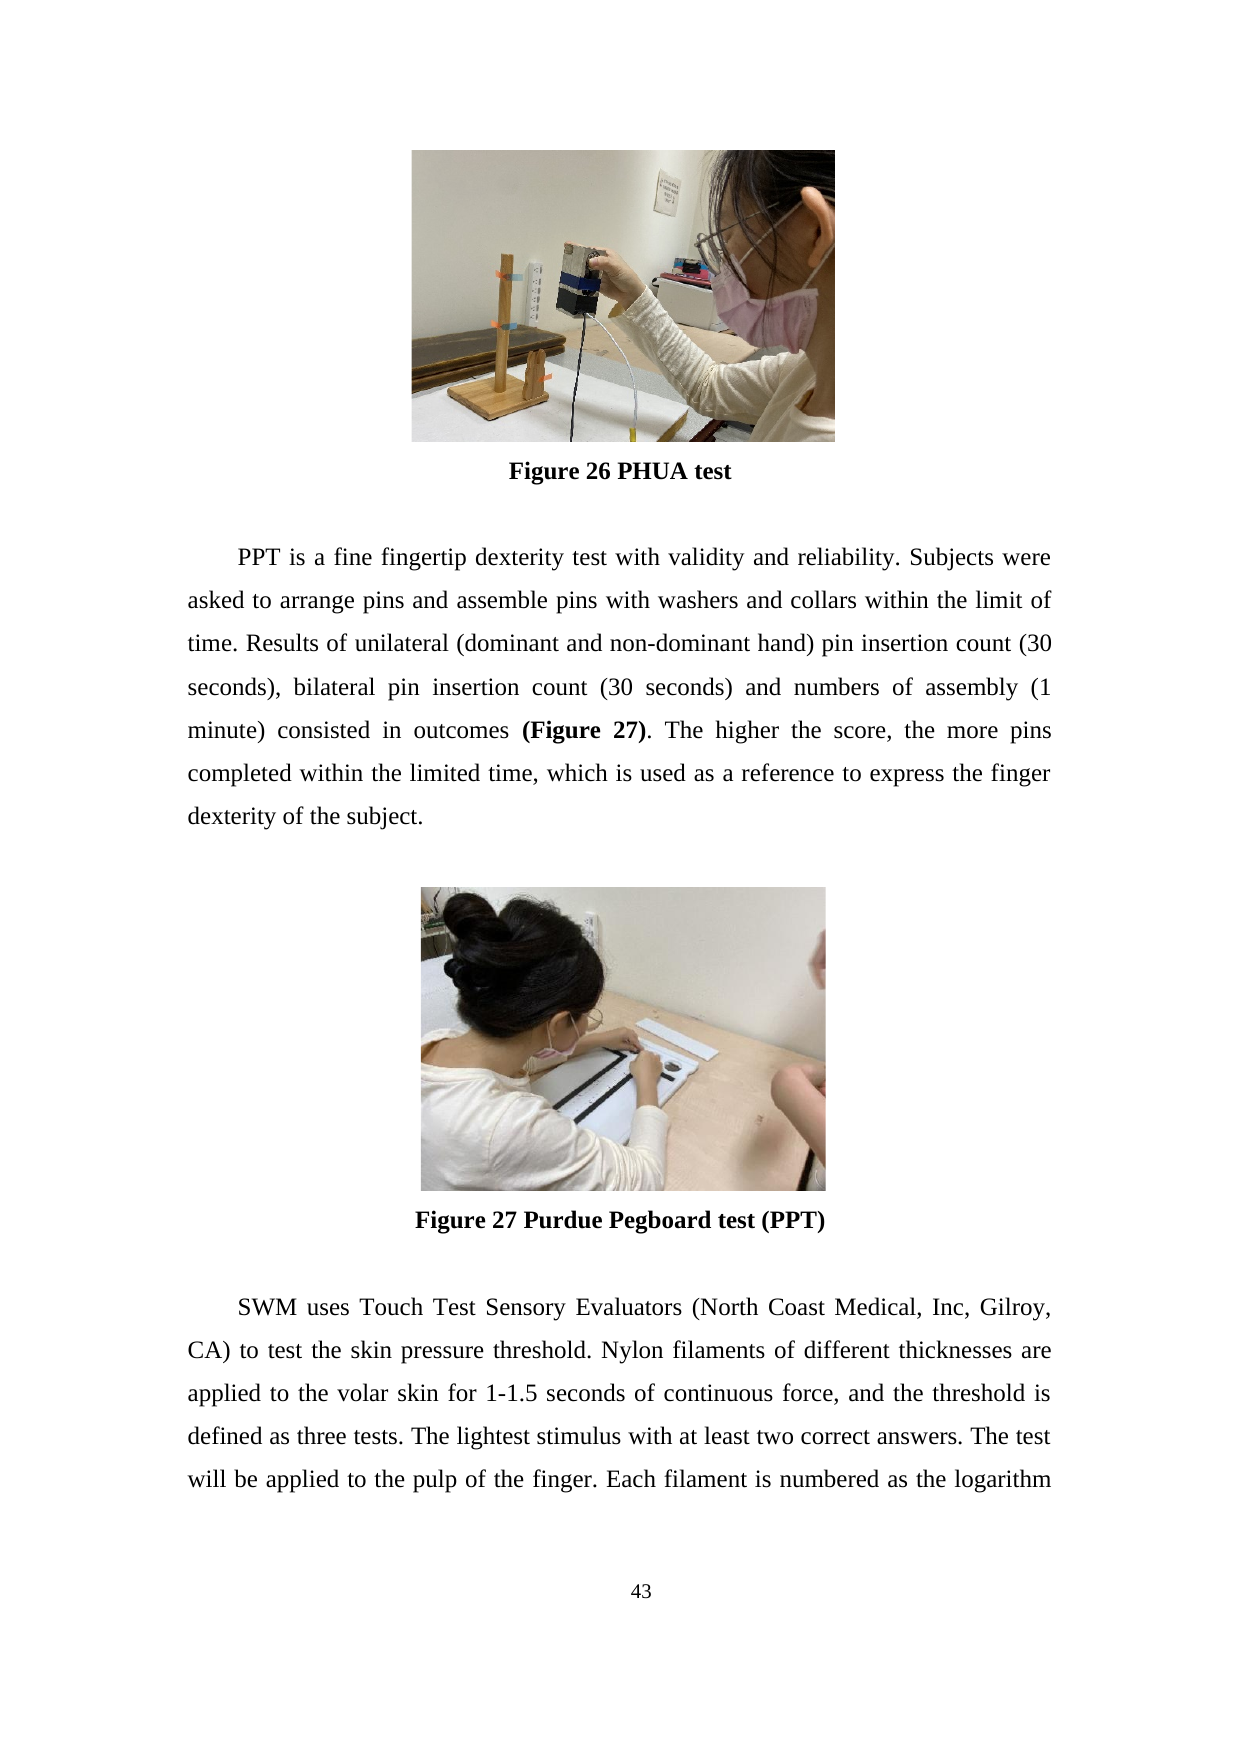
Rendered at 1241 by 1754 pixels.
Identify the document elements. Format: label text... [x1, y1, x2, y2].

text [187, 1292, 1053, 1493]
text Figure 26 PHUA test [187, 456, 1053, 485]
text Figure 27 Purdue Pegboard test (PPT) [187, 1205, 1053, 1234]
picture [420, 887, 826, 1191]
text PPT is a fine fingertip dexterity test with validity and reliability. Subjects were asked to arrange pins and assemble pins with washers and collars within the limit of time. Results of unilateral (dominant and non-dominant hand) pin insertion count (30 seconds), bilateral pin insertion count (30 seconds) and numbers of assembly (1 minute) consisted in outcomes (Figure 27). The higher the score, the more pins completed within the limited time, which is used as a reference to express the finger dexterity of the subject. [187, 542, 1053, 830]
picture [411, 150, 835, 442]
